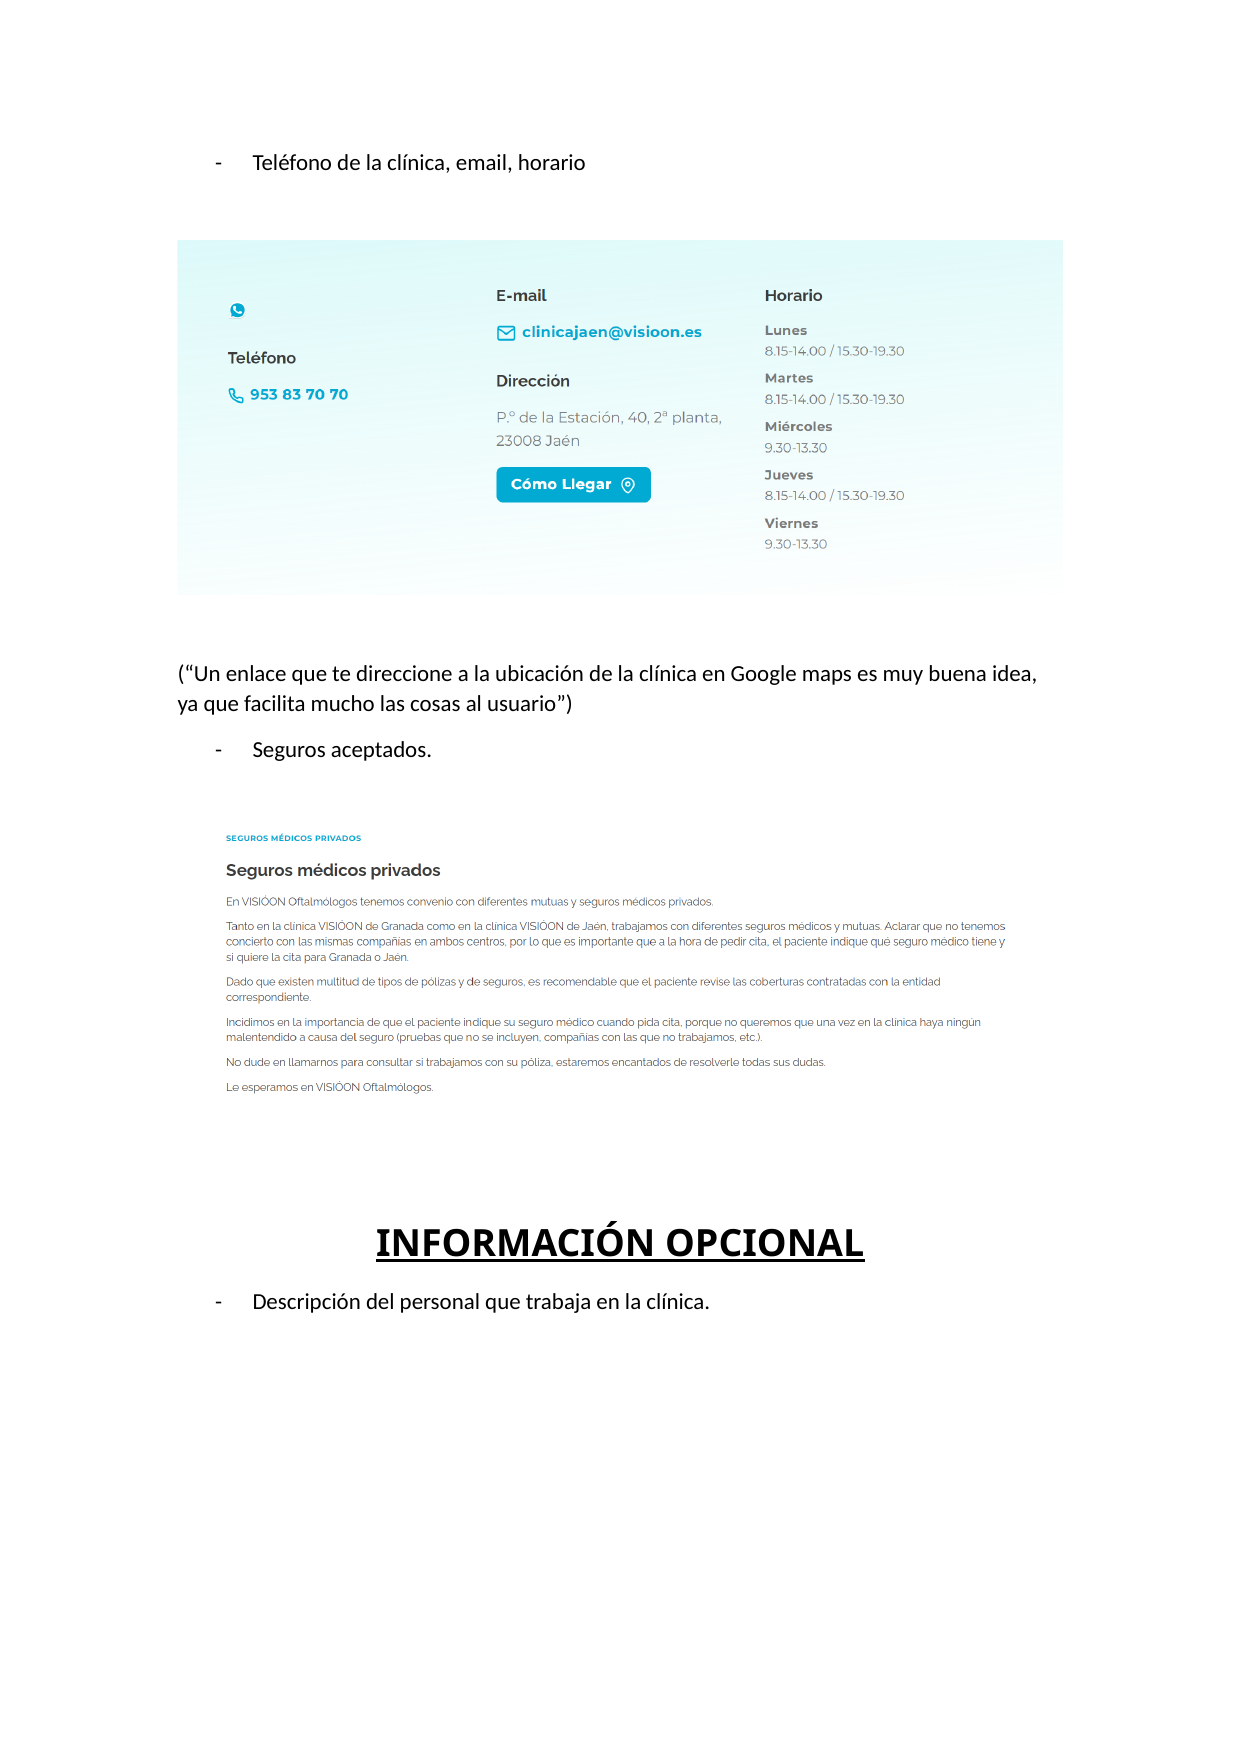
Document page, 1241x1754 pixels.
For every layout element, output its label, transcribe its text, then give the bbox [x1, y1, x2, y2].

picture [177, 781, 1063, 1152]
list Teléfono de la clínica, email, horario [215, 148, 1063, 176]
text (“Un enlace que te direccione a la ubicación de la clínica en Google maps es muy buena idea, ya que facilita mucho las cosas al usuario”) [177, 659, 1063, 717]
list Descripción del personal que trabaja en la clínica. [215, 1287, 1063, 1315]
text INFORMACIÓN OPCIONAL [177, 1216, 1063, 1267]
list Seguros aceptados. [215, 735, 1063, 763]
picture [177, 240, 1063, 595]
